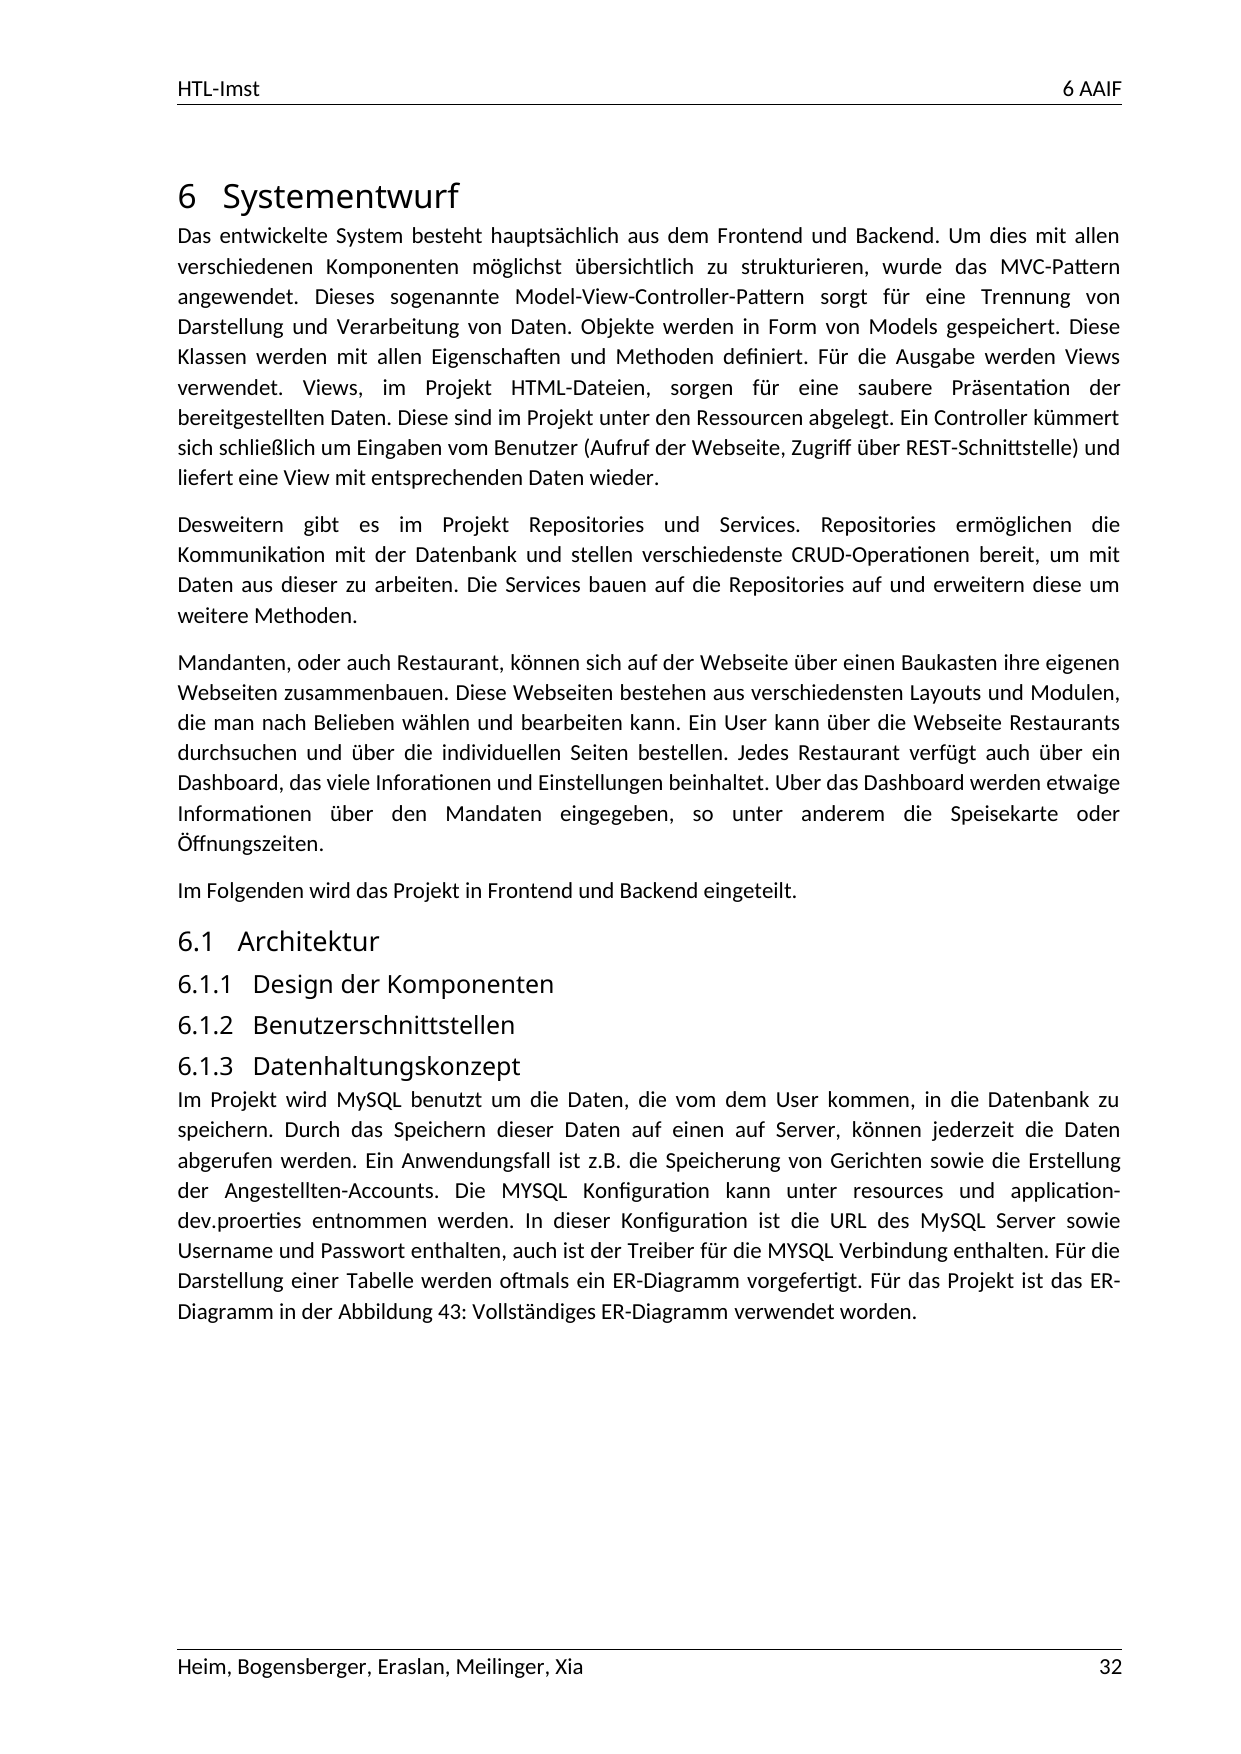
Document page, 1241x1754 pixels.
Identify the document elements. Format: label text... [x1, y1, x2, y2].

subtitle Systementwurf [177, 173, 1122, 218]
text Desweitern gibt es im Projekt Repositories und Services. Repositories ermöglichen die Kommunikation mit der Datenbank und stellen verschiedenste CRUD-Operationen bereit, um mit Daten aus dieser zu arbeiten. Die Services bauen auf die Repositories auf und erweitern diese um weitere Methoden. [177, 510, 1122, 629]
subtitle Benutzerschnittstellen [177, 1008, 1122, 1042]
subtitle Architektur [177, 923, 1122, 959]
subtitle Design der Komponenten [177, 967, 1122, 1001]
text Mandanten, oder auch Restaurant, können sich auf der Webseite über einen Baukasten ihre eigenen Webseiten zusammenbauen. Diese Webseiten bestehen aus verschiedensten Layouts und Modulen, die man nach Belieben wählen und bearbeiten kann. Ein User kann über die Webseite Restaurants durchsuchen und über die individuellen Seiten bestellen. Jedes Restaurant verfügt auch über ein Dashboard, das viele Inforationen und Einstellungen beinhaltet. Uber das Dashboard werden etwaige Informationen über den Mandaten eingegeben, so unter anderem die Speisekarte oder Öffnungszeiten. [177, 648, 1122, 857]
text Im Folgenden wird das Projekt in Frontend und Backend eingeteilt. [177, 876, 1122, 904]
subtitle Datenhaltungskonzept [177, 1048, 1122, 1083]
text Das entwickelte System besteht hauptsächlich aus dem Frontend und Backend. Um dies mit allen verschiedenen Komponenten möglichst übersichtlich zu strukturieren, wurde das MVC-Pattern angewendet. Dieses sogenannte Model-View-Controller-Pattern sorgt für eine Trennung von Darstellung und Verarbeitung von Daten. Objekte werden in Form von Models gespeichert. Diese Klassen werden mit allen Eigenschaften und Methoden definiert. Für die Ausgabe werden Views verwendet. Views, im Projekt HTML-Dateien, sorgen für eine saubere Präsentation der bereitgestellten Daten. Diese sind im Projekt unter den Ressourcen abgelegt. Ein Controller kümmert sich schließlich um Eingaben vom Benutzer (Aufruf der Webseite, Zugriff über REST-Schnittstelle) und liefert eine View mit entsprechenden Daten wieder. [177, 222, 1122, 491]
